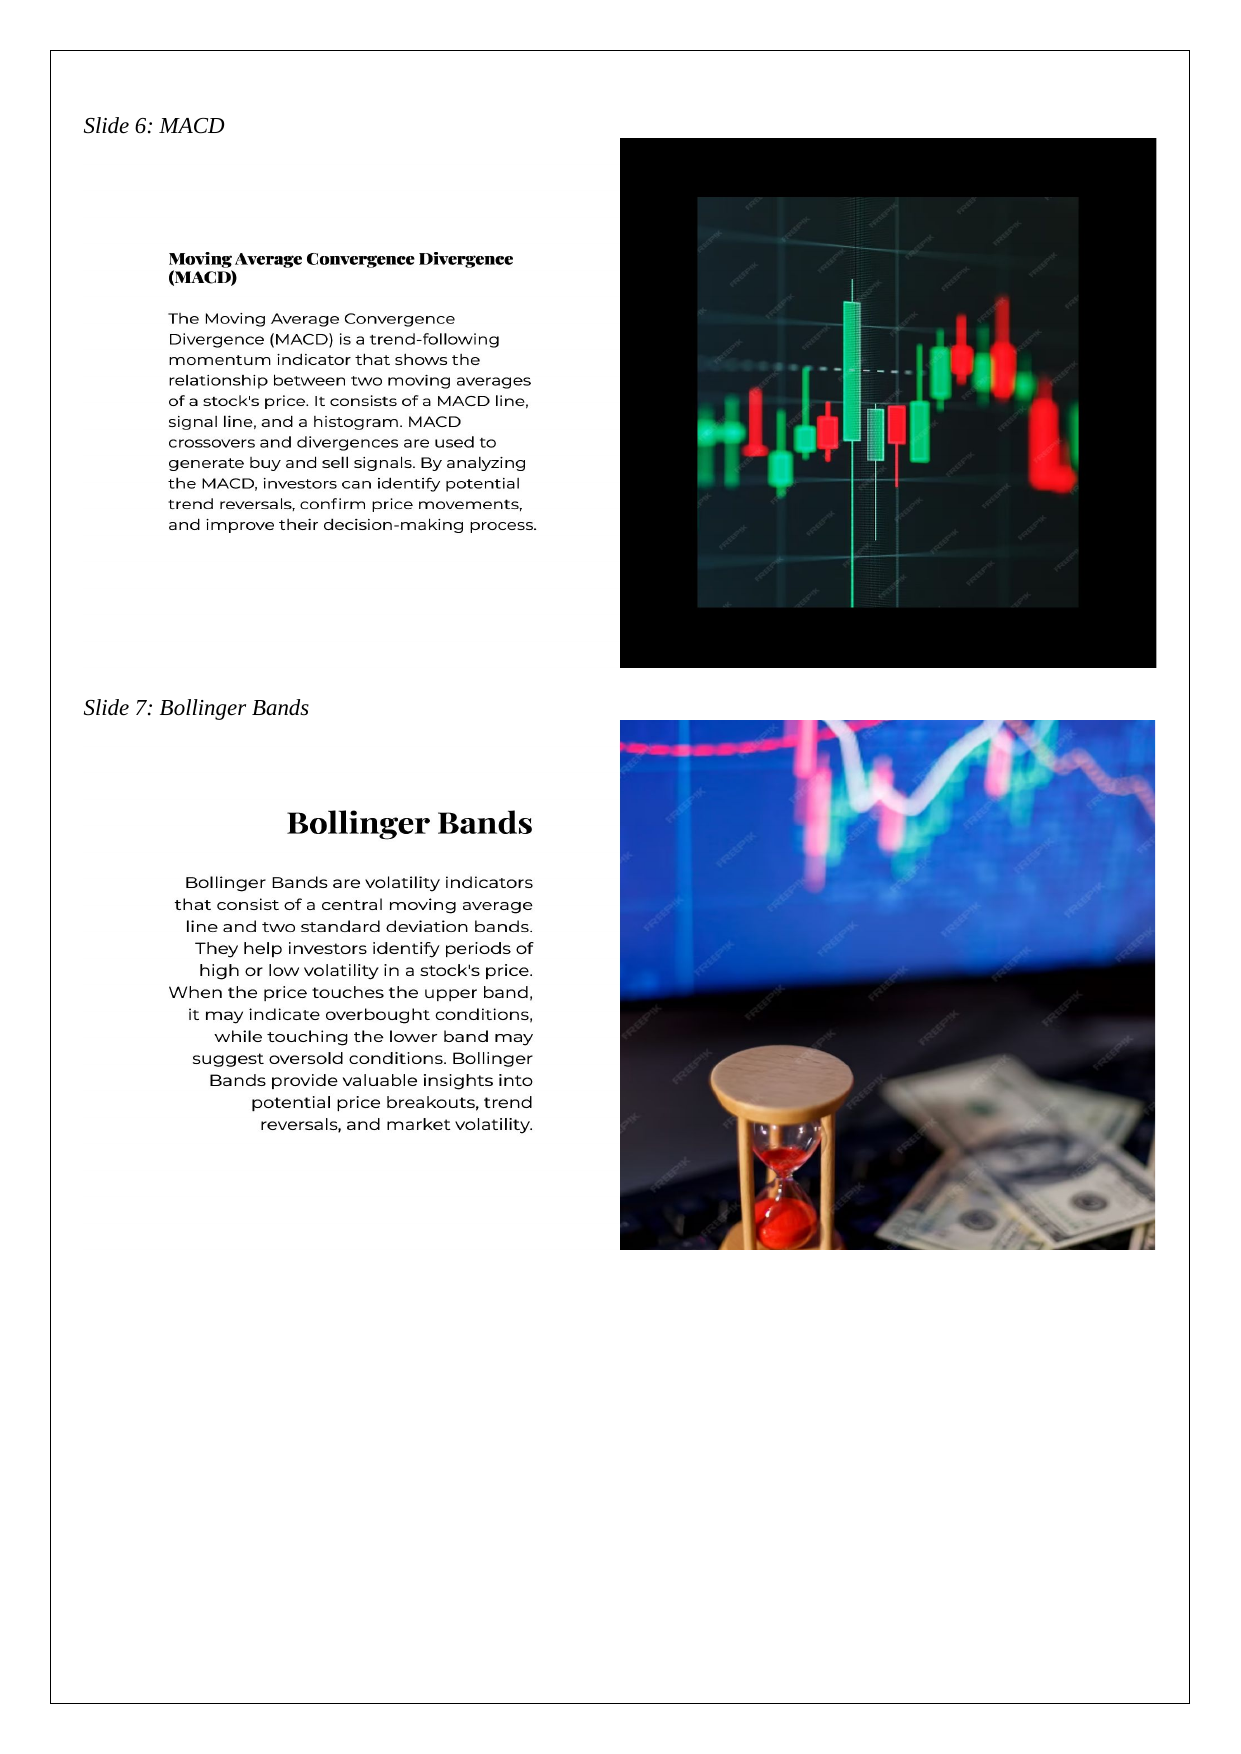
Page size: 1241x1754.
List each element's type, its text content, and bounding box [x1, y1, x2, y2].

picture [83, 138, 1157, 668]
text Slide 7: Bollinger Bands [83, 694, 1157, 720]
text Slide 6: MACD [83, 112, 1157, 138]
picture [83, 720, 1156, 1250]
